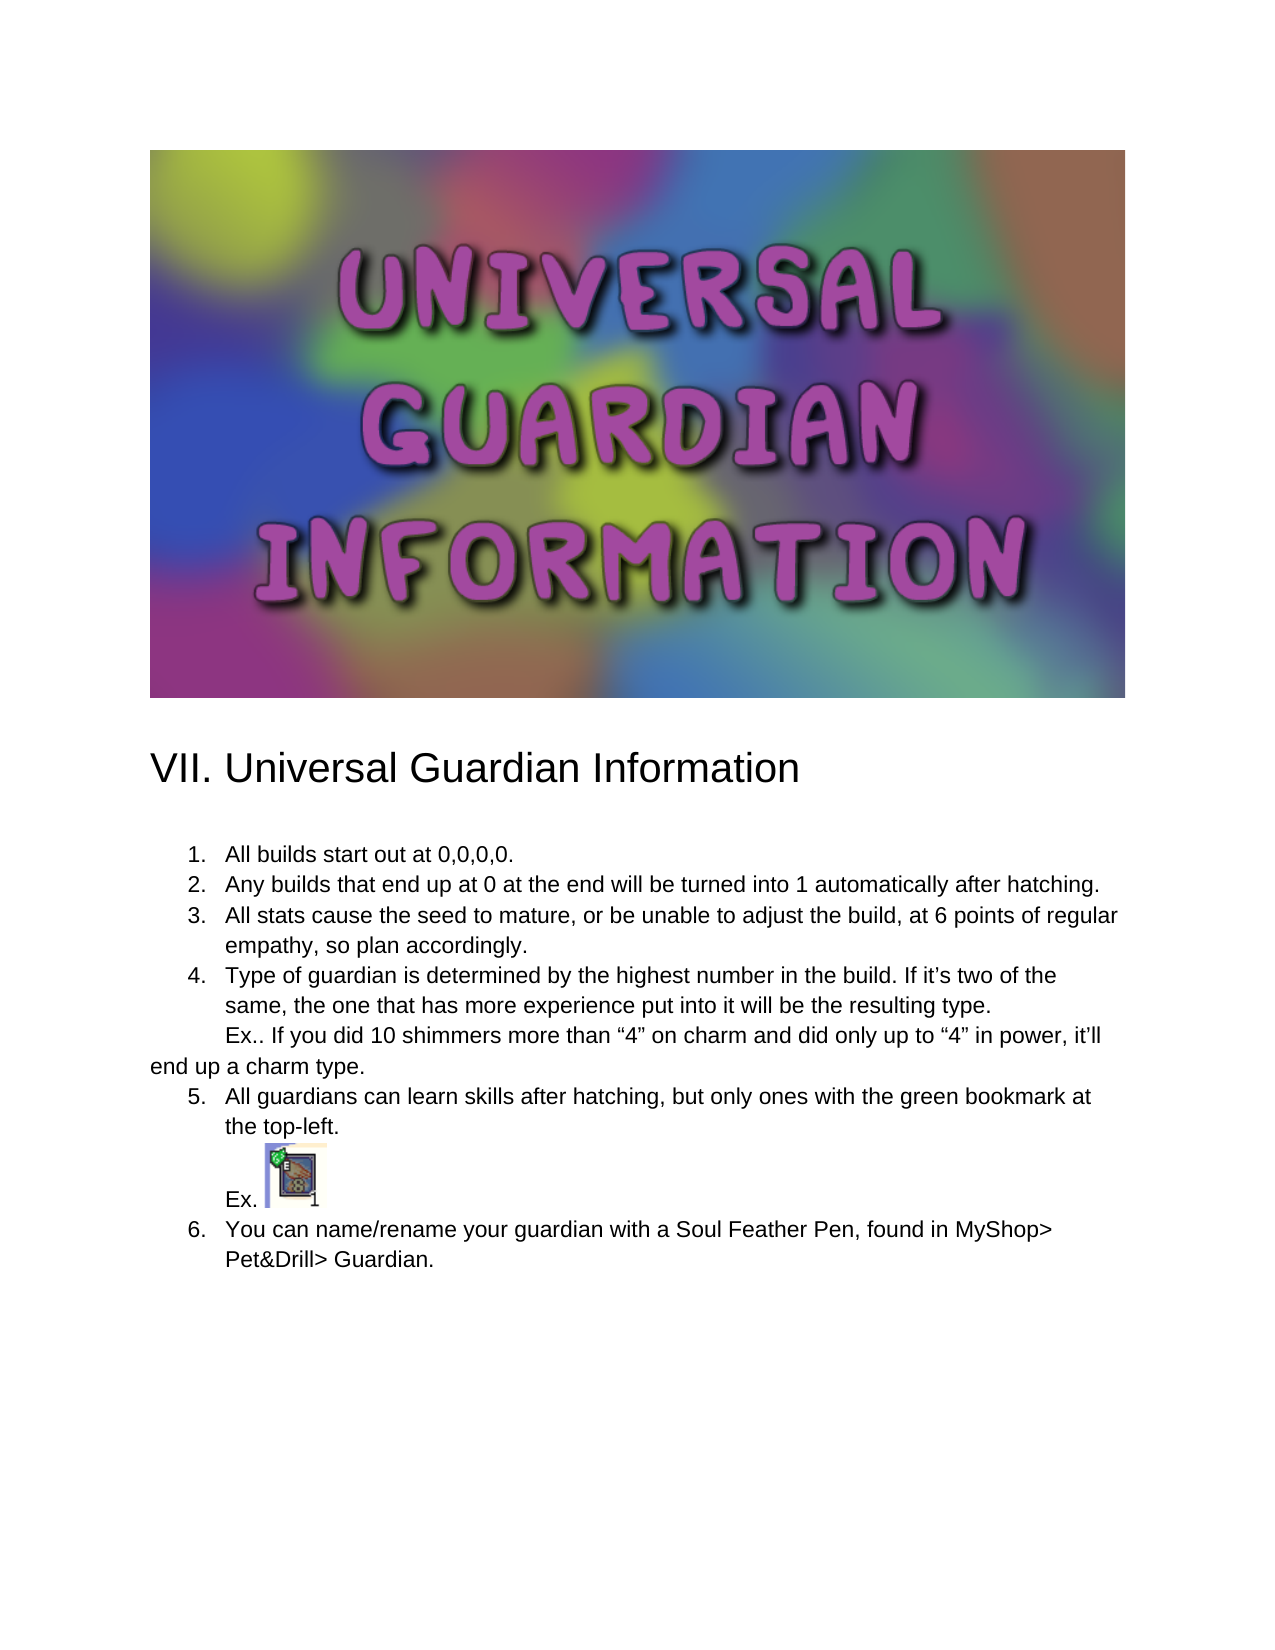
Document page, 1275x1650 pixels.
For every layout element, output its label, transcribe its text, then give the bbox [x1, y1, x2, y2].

text Ex.. If you did 10 shimmers more than “4” on charm and did only up to “4” in power, it’ll end up a charm type. [150, 1022, 1125, 1079]
list Any builds that end up at 0 at the end will be turned into 1 automatically after hatching. [187, 871, 1125, 898]
list You can name/rename your guardian with a Soul Feather Pen, found in MyShop> Pet&Drill> Guardian. [187, 1216, 1125, 1273]
list All guardians can learn skills after hatching, but only ones with the green bookmark at the top-left. [187, 1083, 1125, 1139]
list All stats cause the seed to mature, or be unable to adjust the build, at 6 points of regular empathy, so plan accordingly. [187, 902, 1125, 958]
list All builds start out at 0,0,0,0. [187, 841, 1125, 868]
picture [264, 1143, 327, 1208]
list Type of guardian is determined by the highest number in the build. If it’s two of the same, the one that has more experience put into it will be the resulting type. [187, 962, 1125, 1019]
picture [150, 150, 1125, 698]
text Ex. [150, 1143, 1125, 1212]
subtitle VII. Universal Guardian Information [150, 743, 1125, 791]
